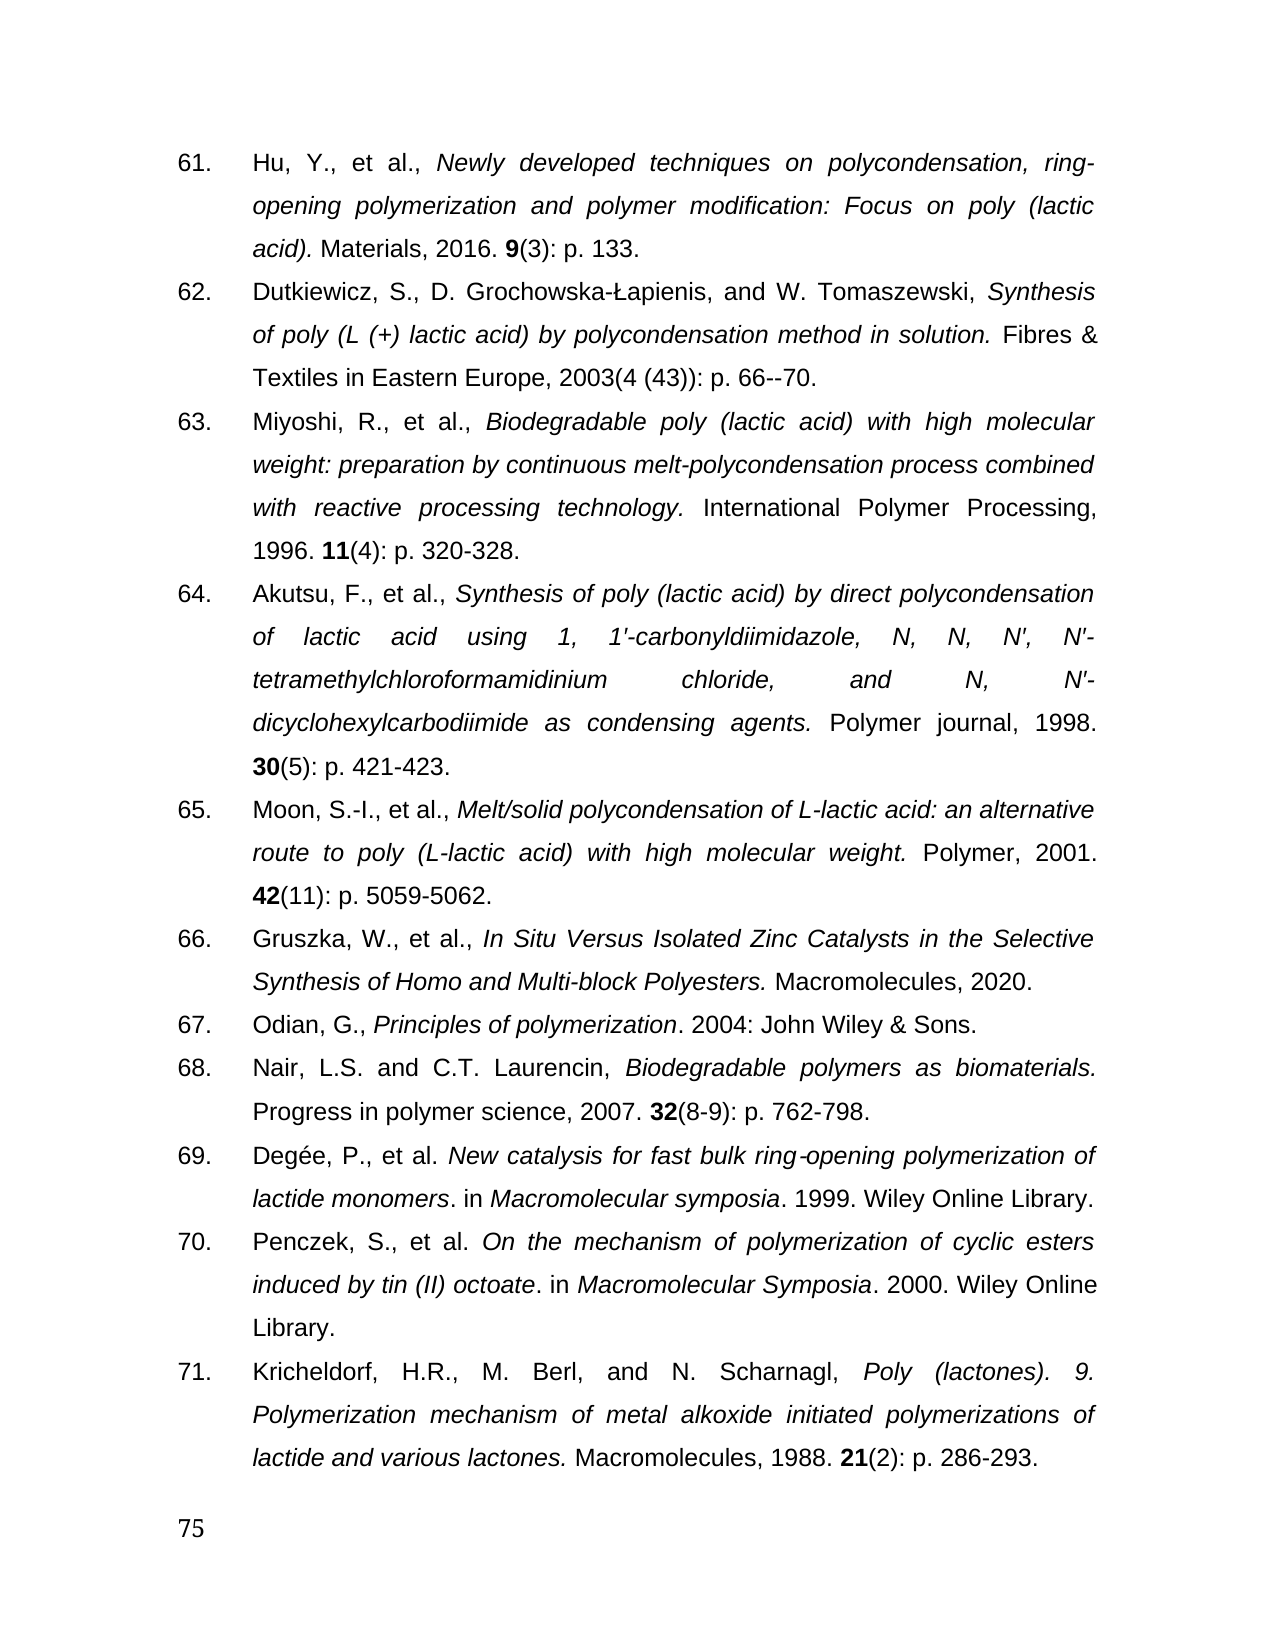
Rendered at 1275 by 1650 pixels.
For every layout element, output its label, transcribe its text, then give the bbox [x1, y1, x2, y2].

text 68. Nair, L.S. and C.T. Laurencin, Biodegradable polymers as biomaterials. Progress in polymer science, 2007. 32(8-9): p. 762-798. [177, 1053, 1098, 1125]
text 65. Moon, S.-I., et al., Melt/solid polycondensation of L-lactic acid: an alternative route to poly (L-lactic acid) with high molecular weight. Polymer, 2001. 42(11): p. 5059-5062. [177, 794, 1098, 909]
text 71. Kricheldorf, H.R., M. Berl, and N. Scharnagl, Poly (lactones). 9. Polymerization mechanism of metal alkoxide initiated polymerizations of lactide and various lactones. Macromolecules, 1988. 21(2): p. 286-293. [177, 1357, 1098, 1472]
text 62. Dutkiewicz, S., D. Grochowska-Łapienis, and W. Tomaszewski, Synthesis of poly (L (+) lactic acid) by polycondensation method in solution. Fibres & Textiles in Eastern Europe, 2003(4 (43)): p. 66--70. [177, 277, 1098, 392]
text 70. Penczek, S., et al. On the mechanism of polymerization of cyclic esters induced by tin (II) octoate. in Macromolecular Symposia. 2000. Wiley Online Library. [177, 1227, 1098, 1342]
text 66. Gruszka, W., et al., In Situ Versus Isolated Zinc Catalysts in the Selective Synthesis of Homo and Multi-block Polyesters. Macromolecules, 2020. [177, 924, 1098, 996]
text 67. Odian, G., Principles of polymerization. 2004: John Wiley & Sons. [177, 1010, 1098, 1039]
text 61. Hu, Y., et al., Newly developed techniques on polycondensation, ring-opening polymerization and polymer modification: Focus on poly (lactic acid). Materials, 2016. 9(3): p. 133. [177, 148, 1098, 263]
text 69. Degée, P., et al. New catalysis for fast bulk ring‐opening polymerization of lactide monomers. in Macromolecular symposia. 1999. Wiley Online Library. [177, 1139, 1098, 1213]
text 63. Miyoshi, R., et al., Biodegradable poly (lactic acid) with high molecular weight: preparation by continuous melt-polycondensation process combined with reactive processing technology. International Polymer Processing, 1996. 11(4): p. 320-328. [177, 406, 1098, 564]
text 64. Akutsu, F., et al., Synthesis of poly (lactic acid) by direct polycondensation of lactic acid using 1, 1′-carbonyldiimidazole, N, N, N′, N′-tetramethylchloroformamidinium chloride, and N, N′-dicyclohexylcarbodiimide as condensing agents. Polymer journal, 1998. 30(5): p. 421-423. [177, 579, 1098, 780]
